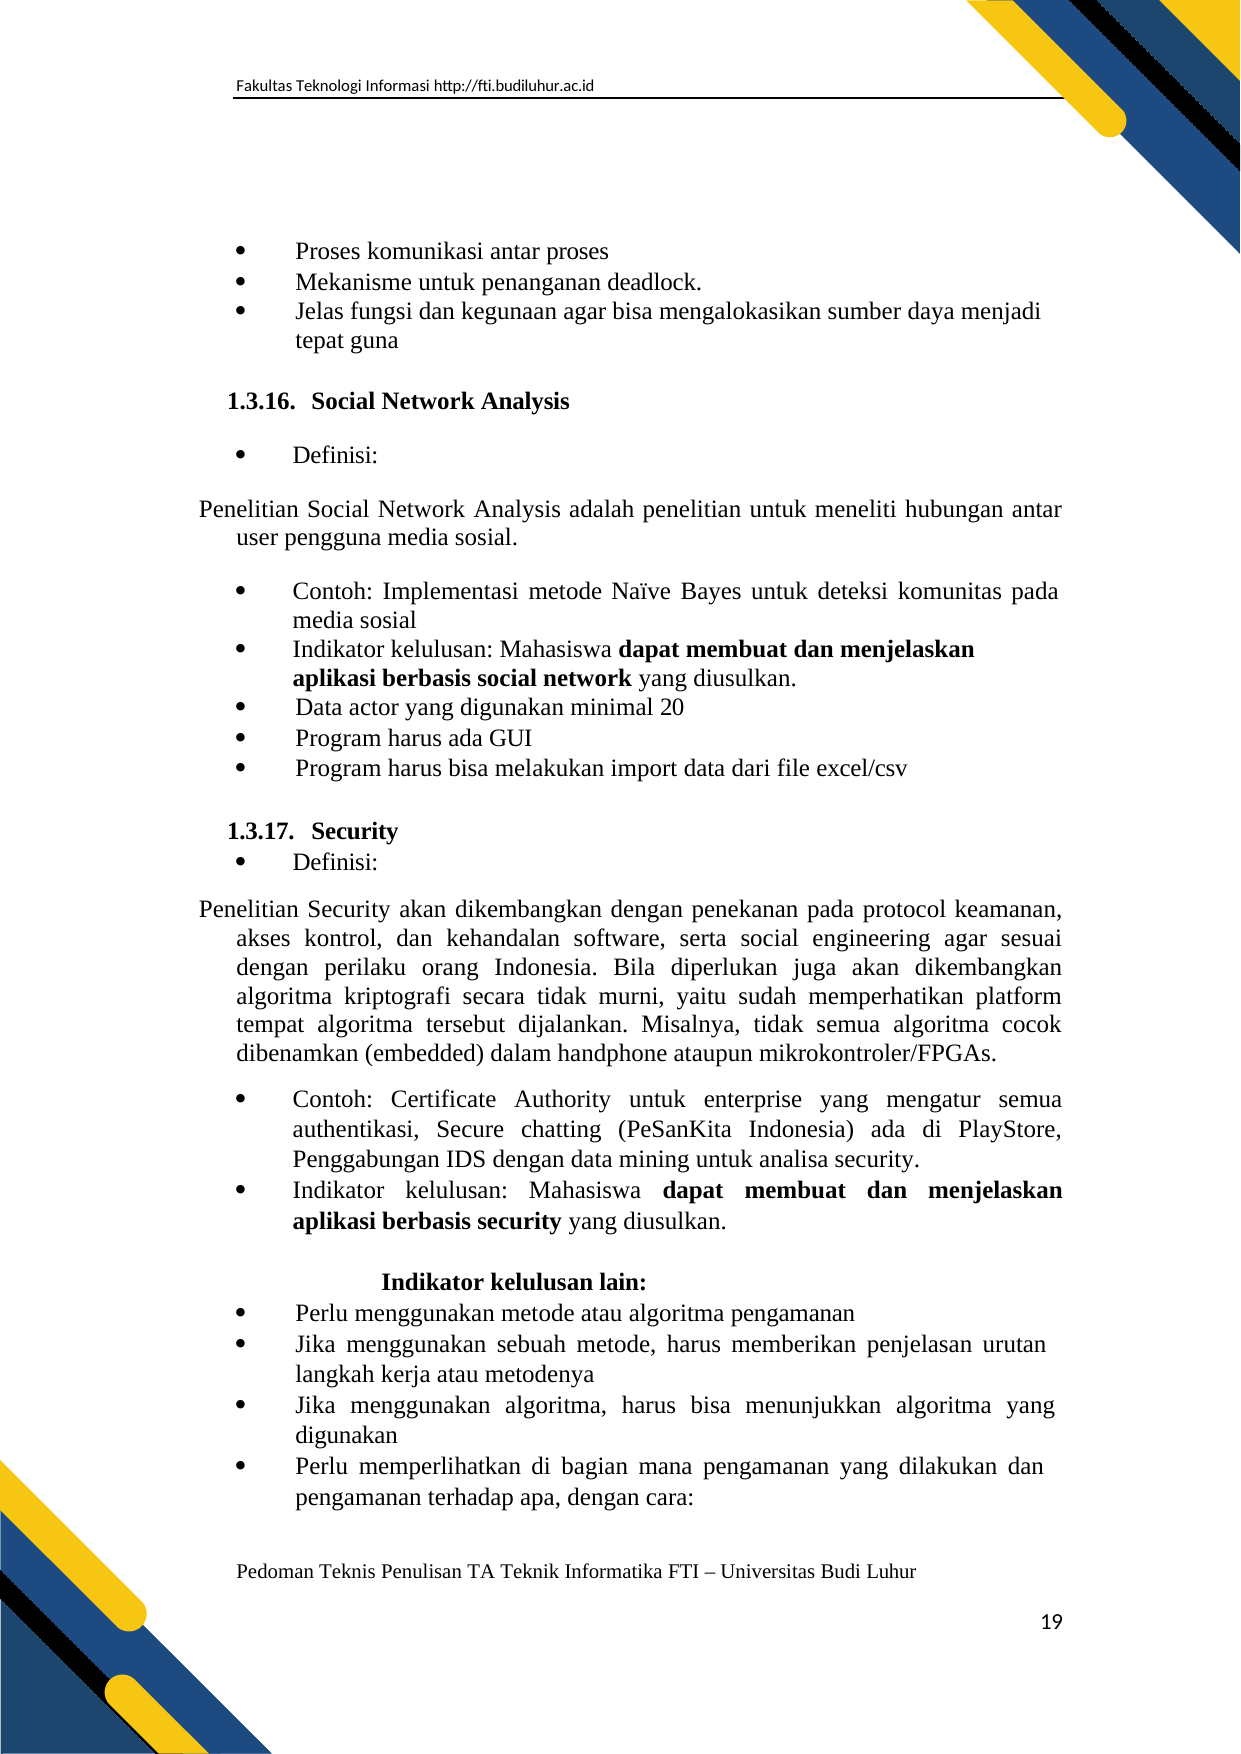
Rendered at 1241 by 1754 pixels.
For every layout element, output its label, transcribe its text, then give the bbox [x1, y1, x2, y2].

list Contoh: Certificate Authority untuk enterprise yang mengatur semua authentikasi, Secure chatting (PeSanKita Indonesia) ada di PlayStore, Penggabungan IDS dengan data mining untuk analisa security. [236, 1084, 1063, 1173]
list Jelas fungsi dan kegunaan agar bisa mengalokasikan sumber daya menjadi tepat guna [236, 296, 1063, 353]
list Mekanisme untuk penanganan deadlock. [236, 266, 1090, 296]
list Jika menggunakan algoritma, harus bisa menunjukkan algoritma yang digunakan [236, 1390, 1063, 1449]
list Perlu menggunakan metode atau algoritma pengamanan [236, 1298, 1090, 1327]
text Indikator kelulusan lain: [292, 1267, 1090, 1295]
list Indikator kelulusan: Mahasiswa dapat membuat dan menjelaskan aplikasi berbasis social network yang diusulkan. [236, 634, 1063, 691]
list Data actor yang digunakan minimal 20 [236, 691, 1090, 722]
list Contoh: Implementasi metode Naïve Bayes untuk deteksi komunitas pada media sosial [236, 576, 1063, 634]
text Penelitian Security akan dikembangkan dengan penekanan pada protocol keamanan, akses kontrol, dan kehandalan software, serta social engineering agar sesuai dengan perilaku orang Indonesia. Bila diperlukan juga akan dikembangkan algoritma kriptografi secara tidak murni, yaitu sudah memperhatikan platform tempat algoritma tersebut dijalankan. Misalnya, tidak semua algoritma cocok dibenamkan (embedded) dalam handphone ataupun mikrokontroler/FPGAs. [199, 894, 1063, 1067]
list Perlu memperlihatkan di bagian mana pengamanan yang dilakukan dan pengamanan terhadap apa, dengan cara: [236, 1451, 1063, 1510]
picture [0, 1570, 184, 1754]
list Jika menggunakan sebuah metode, harus memberikan penjelasan urutan langkah kerja atau metodenya [236, 1329, 1063, 1388]
list Proses komunikasi antar proses [236, 235, 1090, 266]
list Definisi: [236, 440, 1090, 469]
list Program harus ada GUI [236, 722, 1090, 752]
subtitle Security [227, 816, 1090, 844]
list Definisi: [236, 847, 1090, 876]
list Program harus bisa melakukan import data dari file excel/csv [236, 752, 1090, 783]
list Indikator kelulusan: Mahasiswa dapat membuat dan menjelaskan aplikasi berbasis security yang diusulkan. [236, 1176, 1063, 1234]
text Penelitian Social Network Analysis adalah penelitian untuk meneliti hubungan antar user pengguna media sosial. [199, 494, 1063, 551]
picture [1068, 0, 1241, 172]
subtitle Social Network Analysis [227, 386, 1090, 415]
